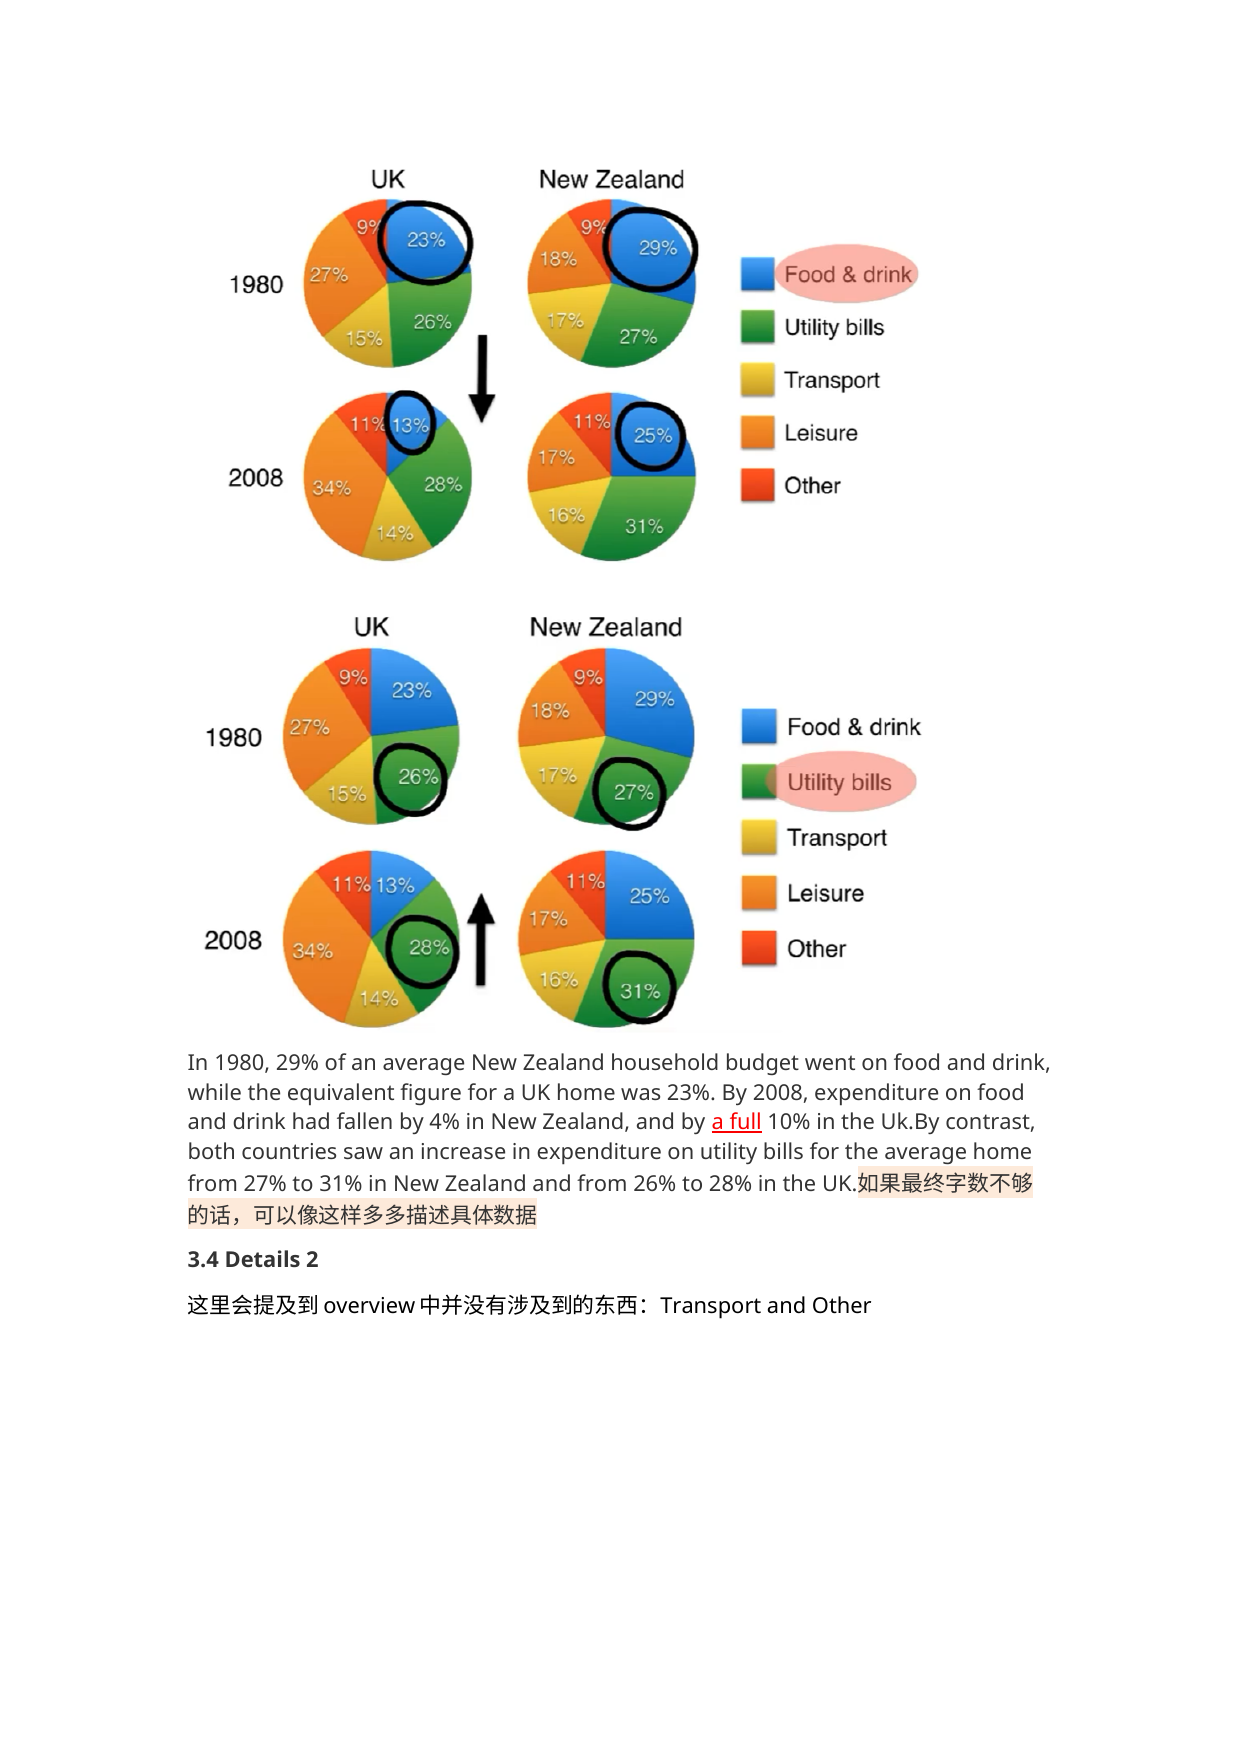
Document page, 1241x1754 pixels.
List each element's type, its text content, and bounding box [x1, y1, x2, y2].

picture [187, 602, 938, 1033]
picture [187, 150, 938, 574]
text In 1980, 29% of an average New Zealand household budget went on food and drink, while the equivalent figure for a UK home was 23%. By 2008, expenditure on food and drink had fallen by 4% in New Zealand, and by a full 10% in the Uk.By contrast, both countries saw an increase in expenditure on utility bills for the average home from 27% to 31% in New Zealand and from 26% to 28% in the UK.如果最终字数不够的话，可以像这样多多描述具体数据 [187, 1047, 1053, 1229]
text 这里会提及到overview中并没有涉及到的东西：Transport and Other [187, 1288, 1053, 1320]
text 3.4 Details 2 [187, 1244, 1053, 1274]
